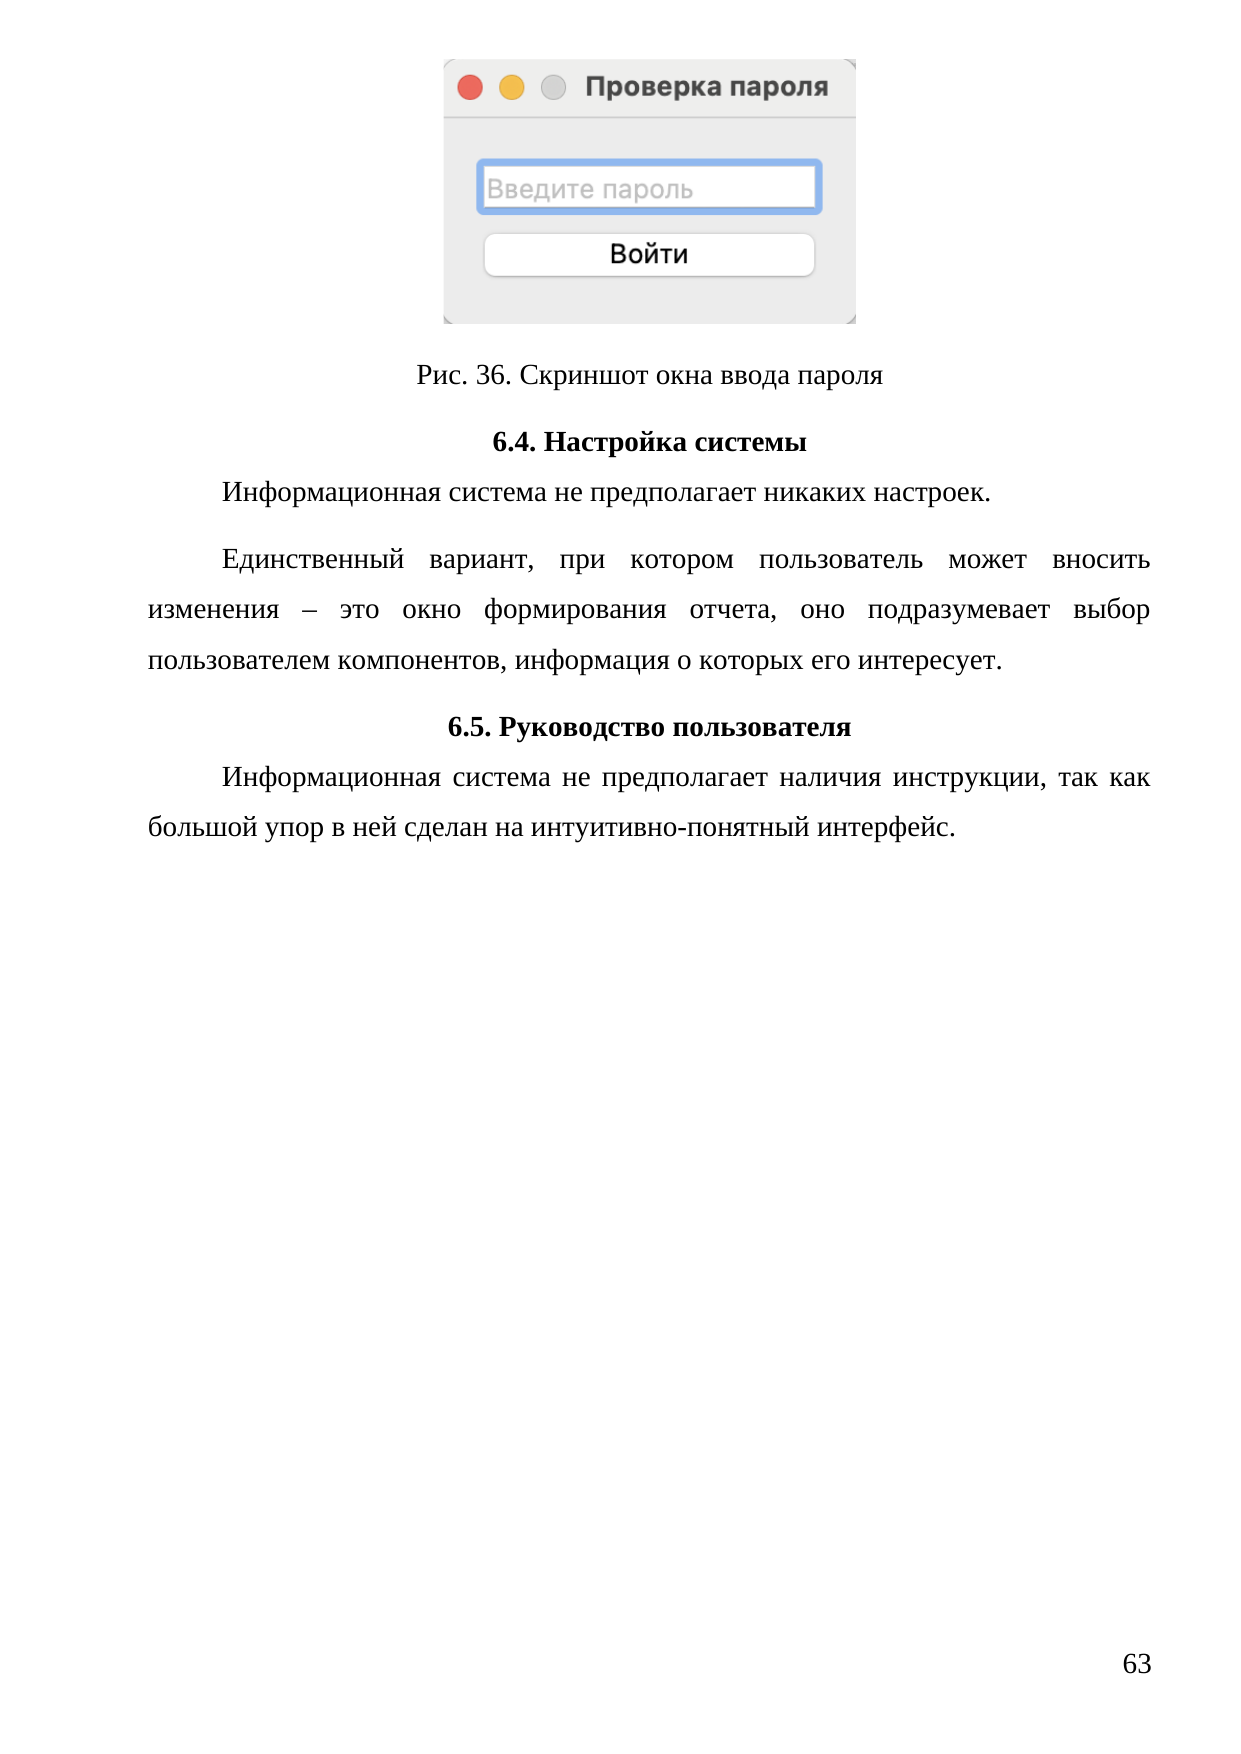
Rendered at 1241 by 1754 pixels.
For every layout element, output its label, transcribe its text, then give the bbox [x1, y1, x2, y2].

text Информационная система не предполагает никаких настроек. [148, 474, 1152, 508]
text Рис. 36. Скриншот окна ввода пароля [148, 357, 1152, 391]
text Информационная система не предполагает наличия инструкции, так как большой упор в ней сделан на интуитивно-понятный интерфейс. [148, 759, 1152, 843]
text Единственный вариант, при котором пользователь может вносить изменения – это окно формирования отчета, оно подразумевает выбор пользователем компонентов, информация о которых его интересует. [148, 541, 1152, 676]
subtitle 6.5. Руководство пользователя [148, 709, 1152, 742]
subtitle 6.4. Настройка системы [148, 424, 1152, 458]
picture [443, 59, 856, 324]
